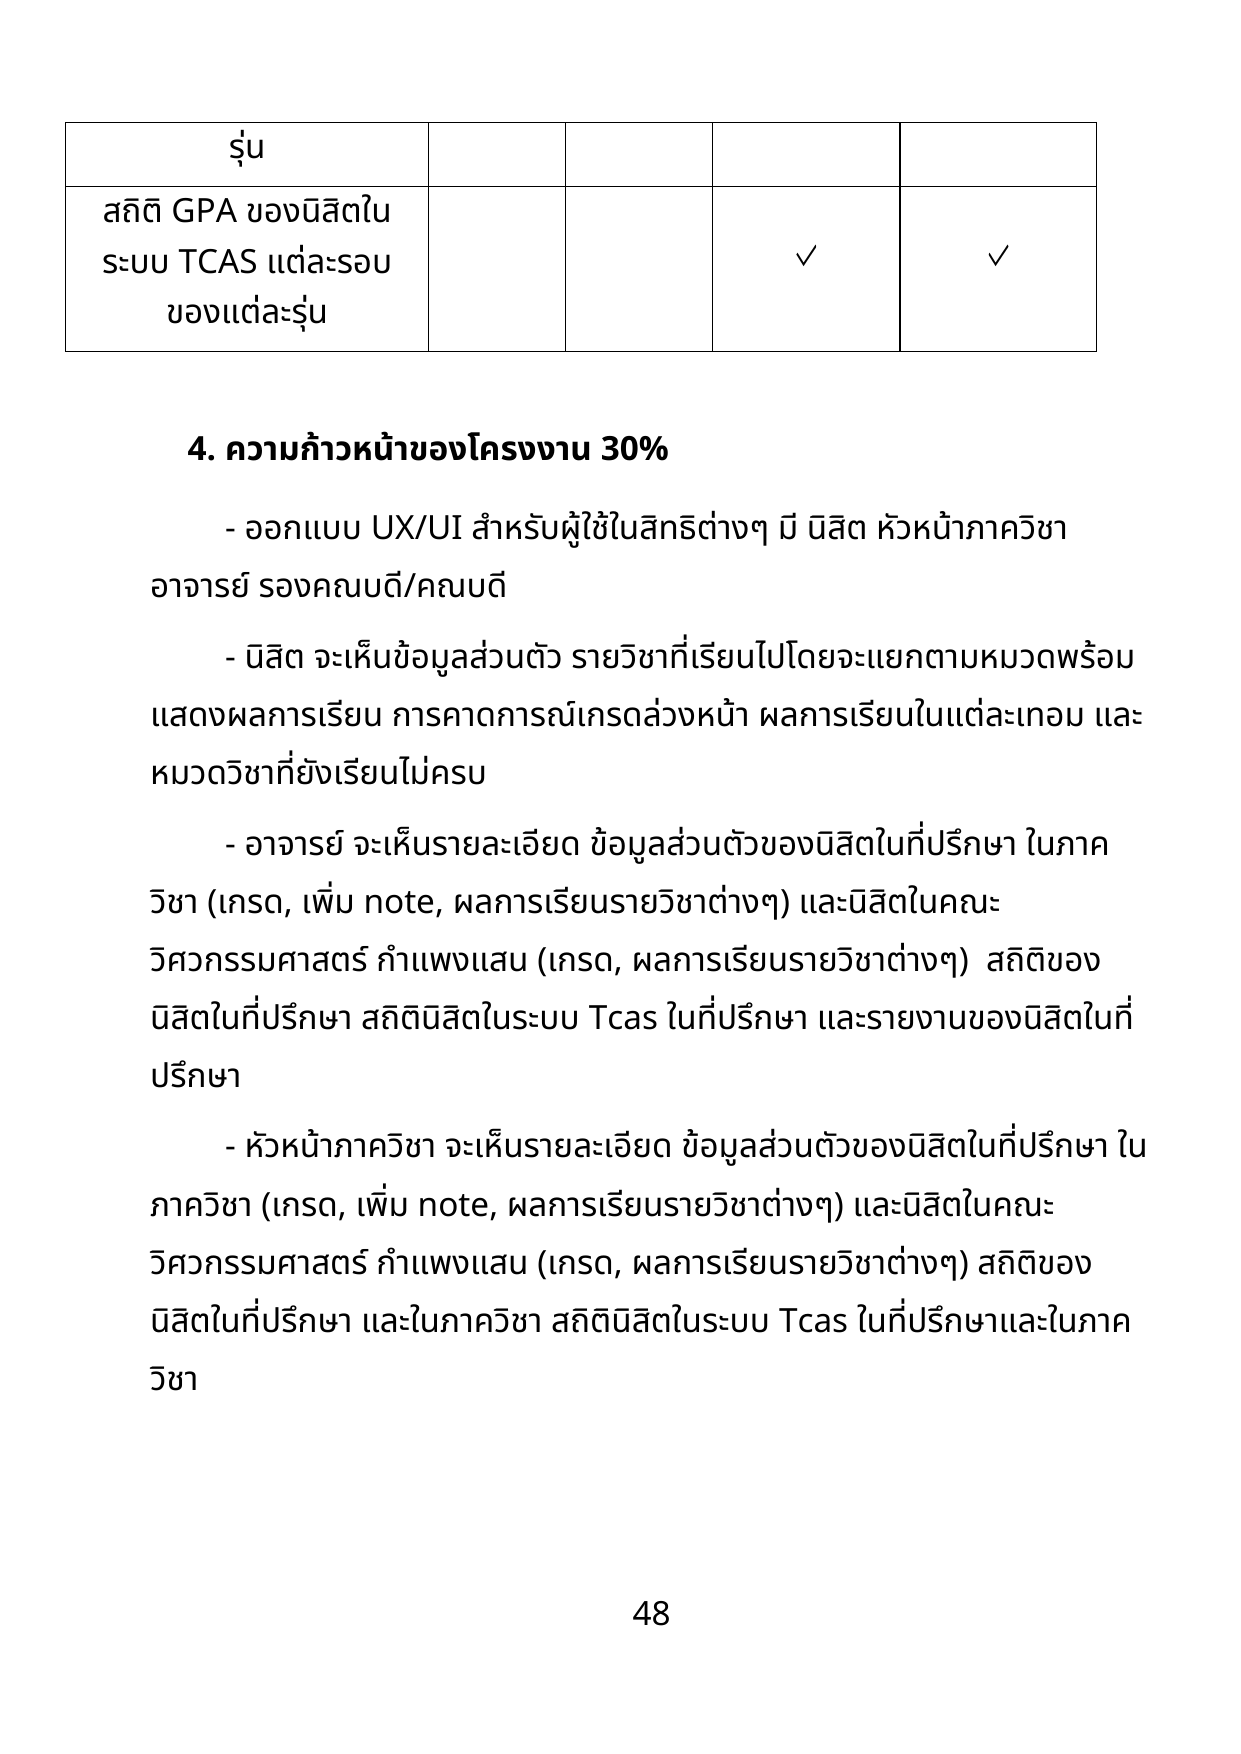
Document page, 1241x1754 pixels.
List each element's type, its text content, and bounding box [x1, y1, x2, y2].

table_cell สถิติ GPA ของนิสิตในระบบ TCAS แต่ละรอบของแต่ละรุ่น [66, 187, 428, 351]
table_cell [566, 187, 712, 351]
table_cell [566, 123, 712, 186]
text - หัวหน้าภาควิชา จะเห็นรายละเอียด ข้อมูลส่วนตัวของนิสิตในที่ปรึกษา ในภาควิชา (เกรด, เพิ่ม note, ผลการเรียนรายวิชาต่างๆ) และนิสิตในคณะวิศวกรรมศาสตร์ กำแพงแสน (เกรด, ผลการเรียนรายวิชาต่างๆ) สถิติของนิสิตในที่ปรึกษา และในภาควิชา สถิตินิสิตในระบบ Tcas ในที่ปรึกษาและในภาควิชา [150, 1122, 1153, 1405]
table_cell [901, 187, 1096, 351]
subtitle 4. ความก้าวหน้าของโครงงาน 30% [187, 425, 1153, 476]
table_cell [429, 123, 565, 186]
picture [988, 240, 1009, 273]
table_cell [713, 123, 899, 186]
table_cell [66, 123, 428, 186]
text - ออกแบบ UX/UI สำหรับผู้ใช้ในสิทธิต่างๆ มี นิสิต หัวหน้าภาควิชา อาจารย์ รองคณบดี/คณบดี [150, 504, 1153, 613]
picture [796, 240, 817, 273]
table_cell [901, 123, 1096, 186]
text - อาจารย์ จะเห็นรายละเอียด ข้อมูลส่วนตัวของนิสิตในที่ปรึกษา ในภาควิชา (เกรด, เพิ่ม note, ผลการเรียนรายวิชาต่างๆ) และนิสิตในคณะวิศวกรรมศาสตร์ กำแพงแสน (เกรด, ผลการเรียนรายวิชาต่างๆ) สถิติของนิสิตในที่ปรึกษา สถิตินิสิตในระบบ Tcas ในที่ปรึกษา และรายงานของนิสิตในที่ปรึกษา [150, 819, 1153, 1102]
text - นิสิต จะเห็นข้อมูลส่วนตัว รายวิชาที่เรียนไปโดยจะแยกตามหมวดพร้อมแสดงผลการเรียน การคาดการณ์เกรดล่วงหน้า ผลการเรียนในแต่ละเทอม และหมวดวิชาที่ยังเรียนไม่ครบ [150, 633, 1153, 799]
table_cell [429, 187, 565, 351]
table_cell [713, 187, 899, 351]
